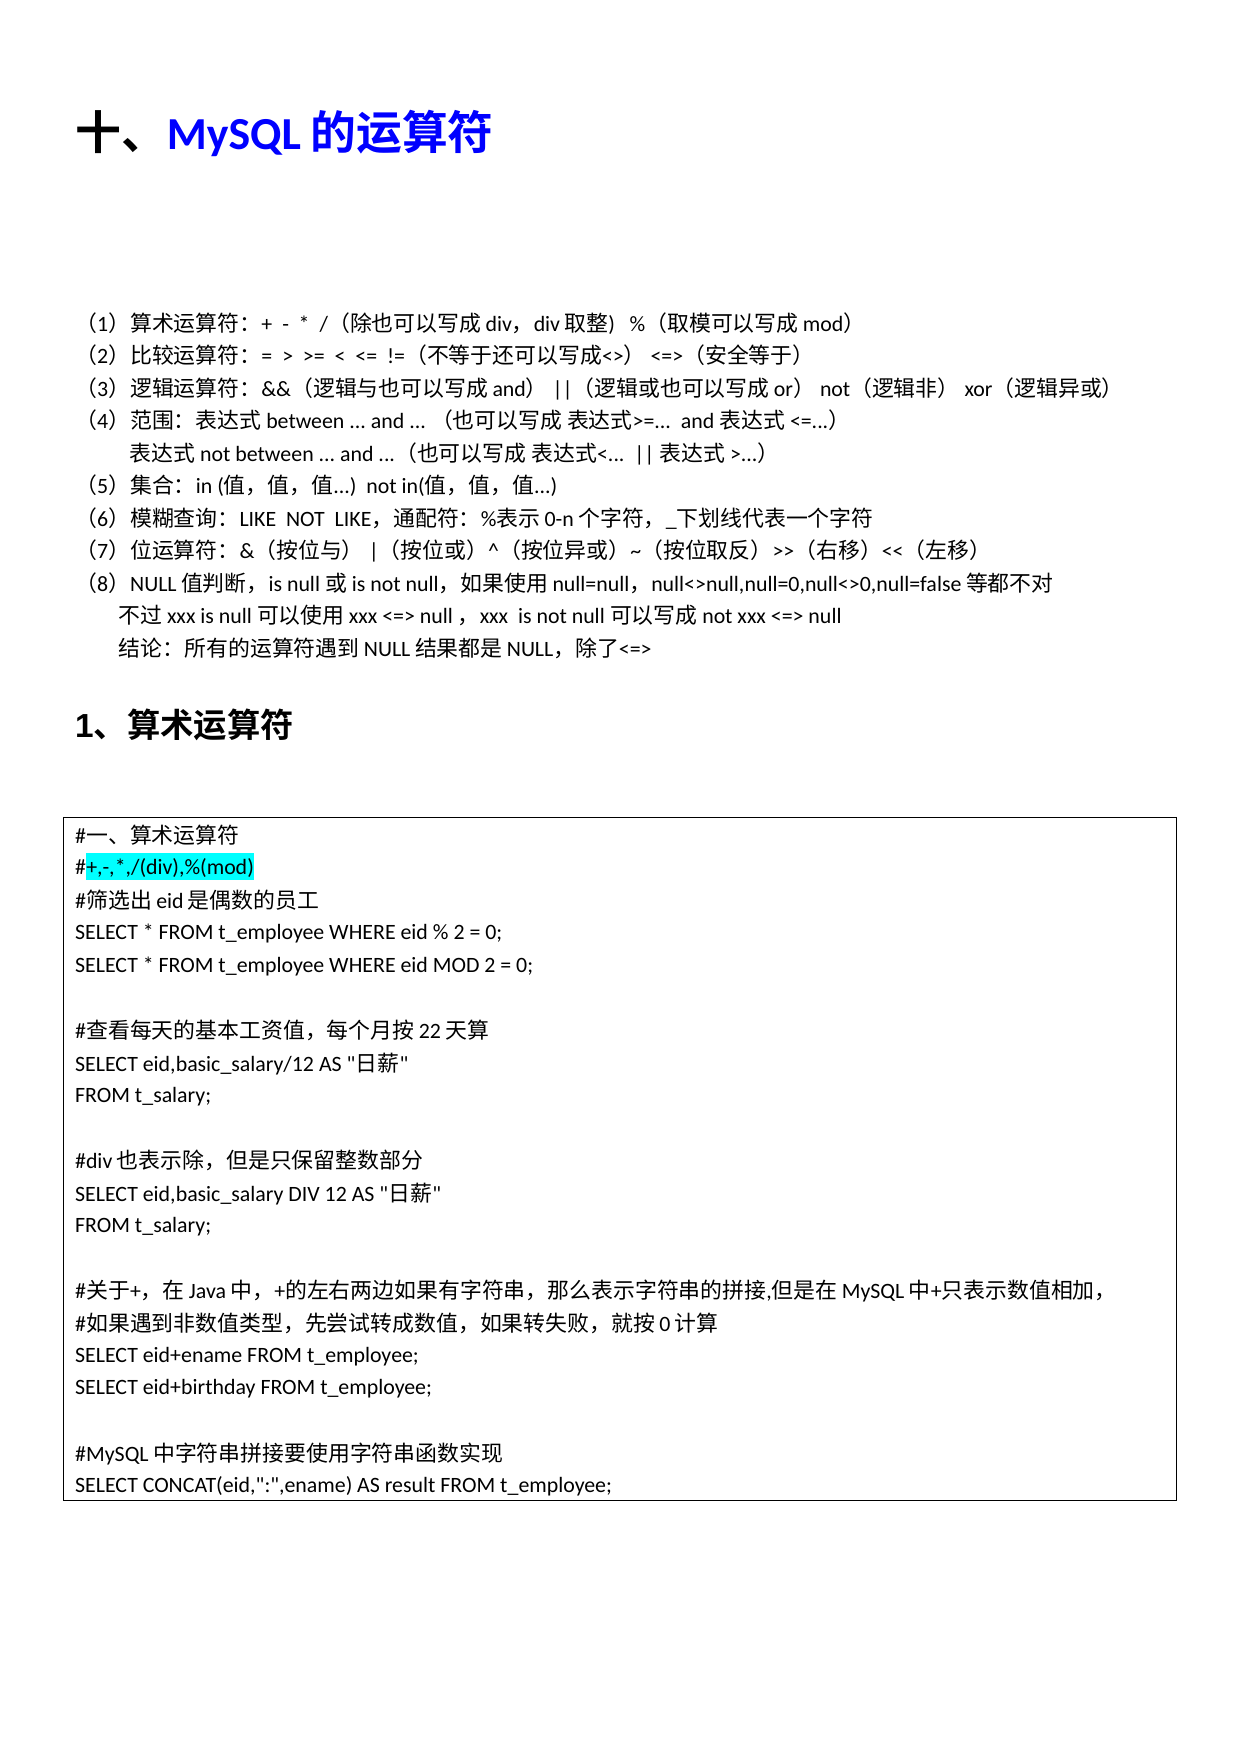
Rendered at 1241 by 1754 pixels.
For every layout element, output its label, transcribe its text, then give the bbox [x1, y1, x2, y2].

text （2）比较运算符：= > >= < <= !=（不等于还可以写成<>） <=>（安全等于） [75, 338, 1165, 370]
subtitle 1、算术运算符 [75, 690, 1165, 755]
text （1）算术运算符：+ - * /（除也可以写成div，div取整) %（取模可以写成mod） [75, 305, 1165, 338]
text 表达式 not between ... and ...（也可以写成 表达式<... || 表达式 >...） [75, 435, 1165, 468]
text 结论：所有的运算符遇到NULL结果都是NULL，除了<=> [75, 630, 1165, 663]
text （6）模糊查询：LIKE NOT LIKE，通配符：%表示0-n个字符，_下划线代表一个字符 [75, 500, 1165, 533]
subtitle 十、MySQL的运算符 [75, 81, 1165, 178]
text （4）范围：表达式 between ... and ... （也可以写成 表达式>=... and 表达式 <=...） [75, 403, 1165, 435]
text （5）集合：in (值，值，值...) not in(值，值，值...) [75, 468, 1165, 500]
text 不过xxx is null 可以使用xxx <=> null ，xxx is not null 可以写成 not xxx <=> null [75, 598, 1165, 630]
text （3）逻辑运算符：&&（逻辑与也可以写成and） ||（逻辑或也可以写成or） not（逻辑非） xor（逻辑异或） [75, 370, 1165, 403]
text （7）位运算符：&（按位与） |（按位或）^（按位异或）~（按位取反）>>（右移）<<（左移） [75, 533, 1165, 565]
table_header #一、算术运算符 #+,-,*,/(div),%(mod) #筛选出eid是偶数的员工 SELECT * FROM t_employee WHERE eid % 2 = 0; SELECT * FROM t_employee WHERE eid MOD 2 = 0; #查看每天的基本工资值，每个月按22天算 SELECT eid,basic_salary/12 AS "日薪" FROM t_salary; #div也表示除，但是只保留整数部分 SELECT eid,basic_salary DIV 12 AS "日薪" FROM t_salary; #关于+，在Java中，+的左右两边如果有字符串，那么表示字符串的拼接,但是在MySQL中+只表示数值相加， #如果遇到非数值类型，先尝试转成数值，如果转失败，就按0计算 SELECT eid+ename FROM t_employee; SELECT eid+birthday FROM t_employee; #MySQL中字符串拼接要使用字符串函数实现 SELECT CONCAT(eid,":",ename) AS result FROM t_employee; [64, 818, 1176, 1500]
text （8）NULL值判断，is null 或 is not null，如果使用null=null，null<>null,null=0,null<>0,null=false等都不对 [75, 565, 1165, 598]
